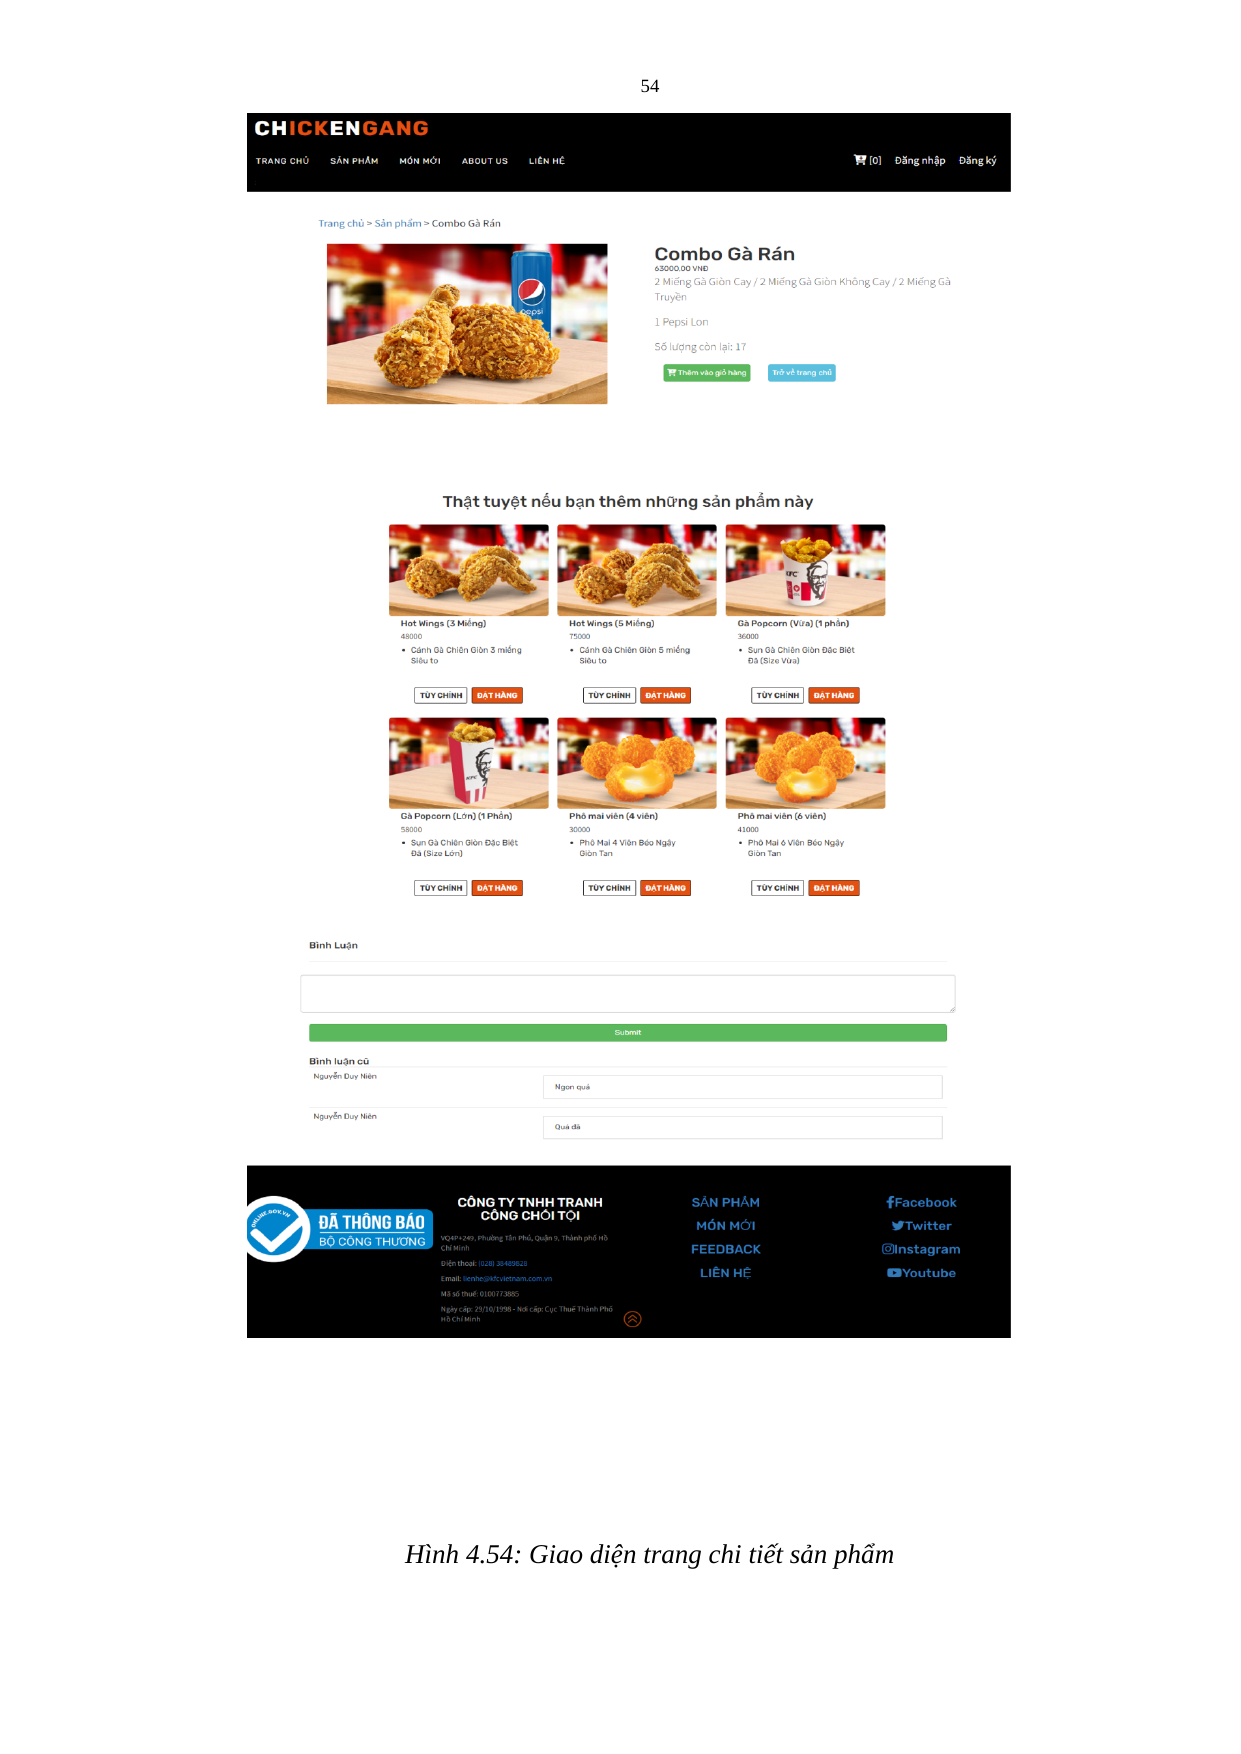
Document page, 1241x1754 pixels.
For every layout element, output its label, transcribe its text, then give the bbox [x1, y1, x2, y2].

picture [245, 113, 1015, 1335]
